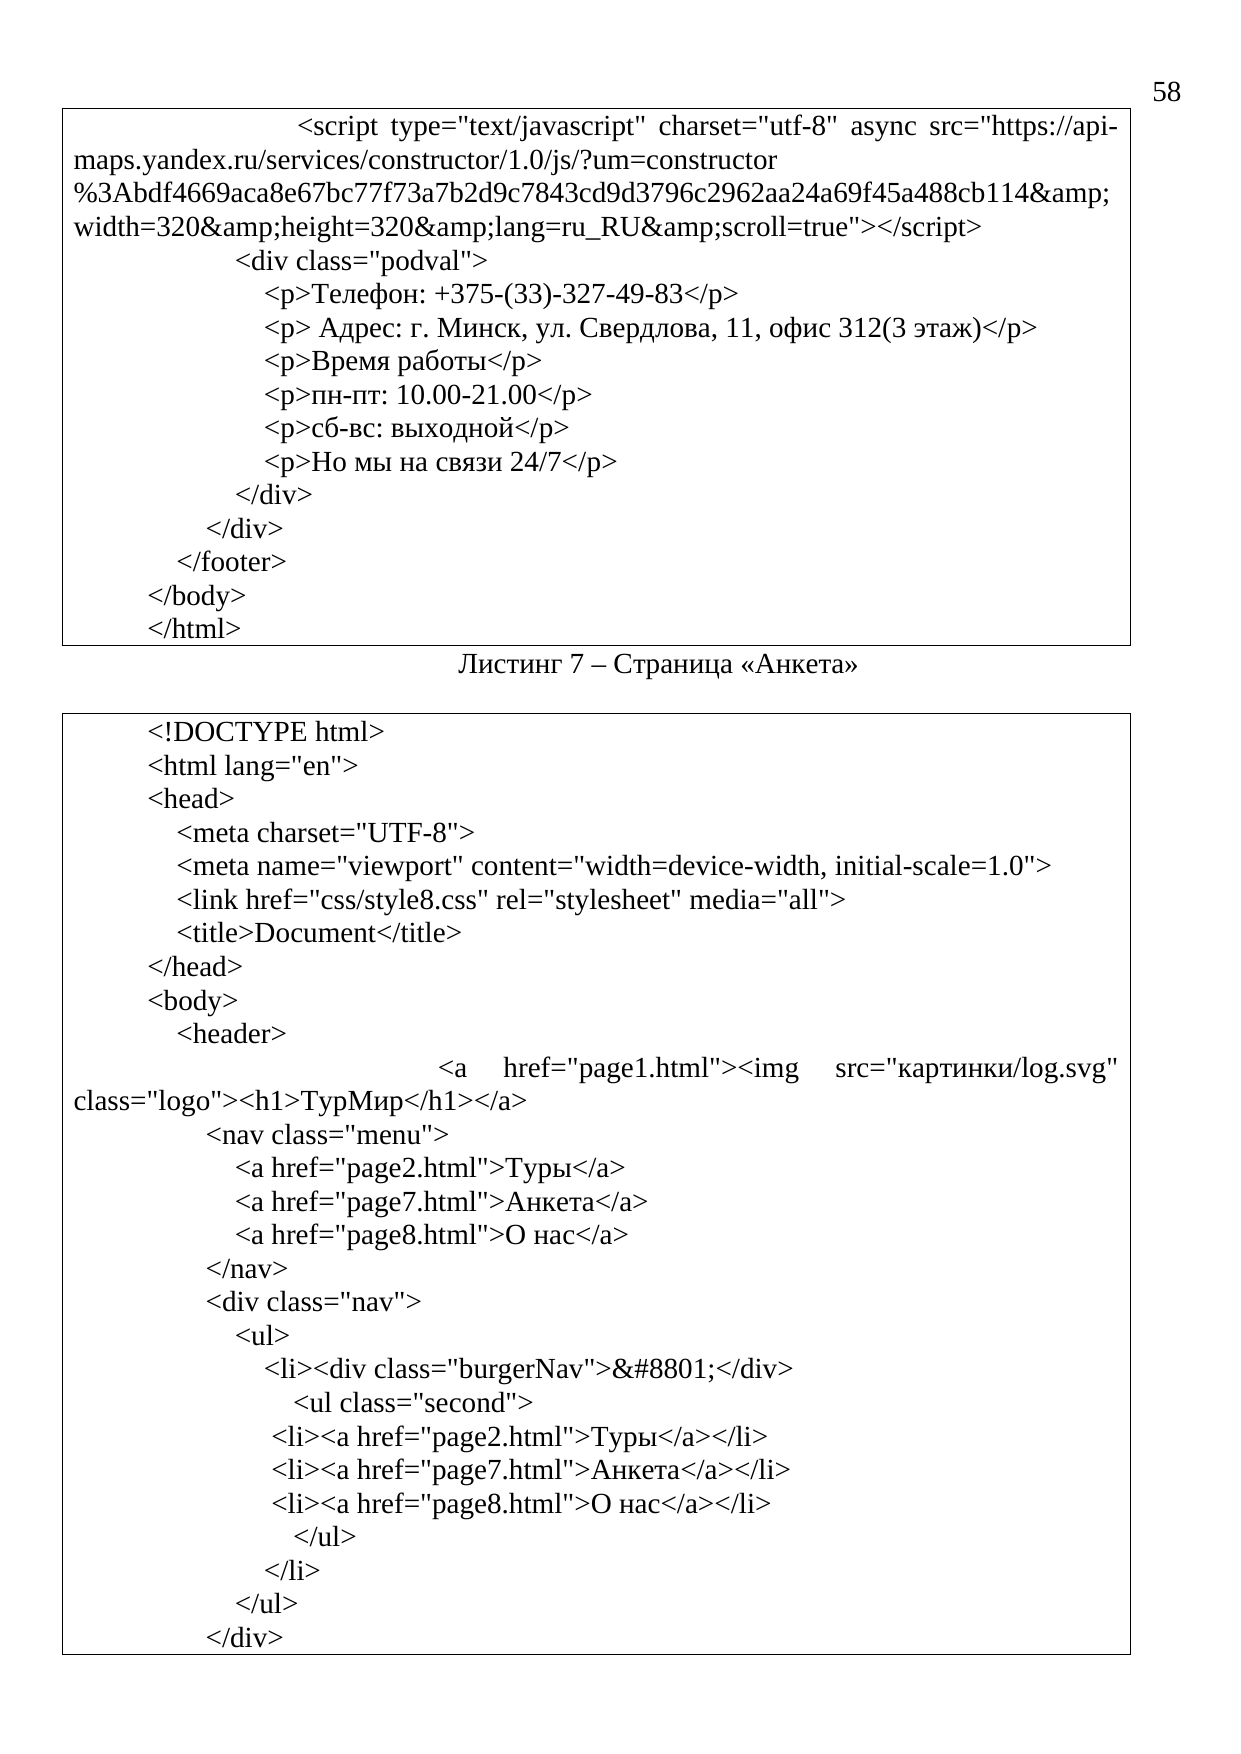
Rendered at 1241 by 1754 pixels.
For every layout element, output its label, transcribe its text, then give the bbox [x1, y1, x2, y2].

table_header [63, 714, 1130, 1653]
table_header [63, 109, 1130, 645]
text Листинг 7 – Страница «Анкета» [136, 646, 1181, 680]
